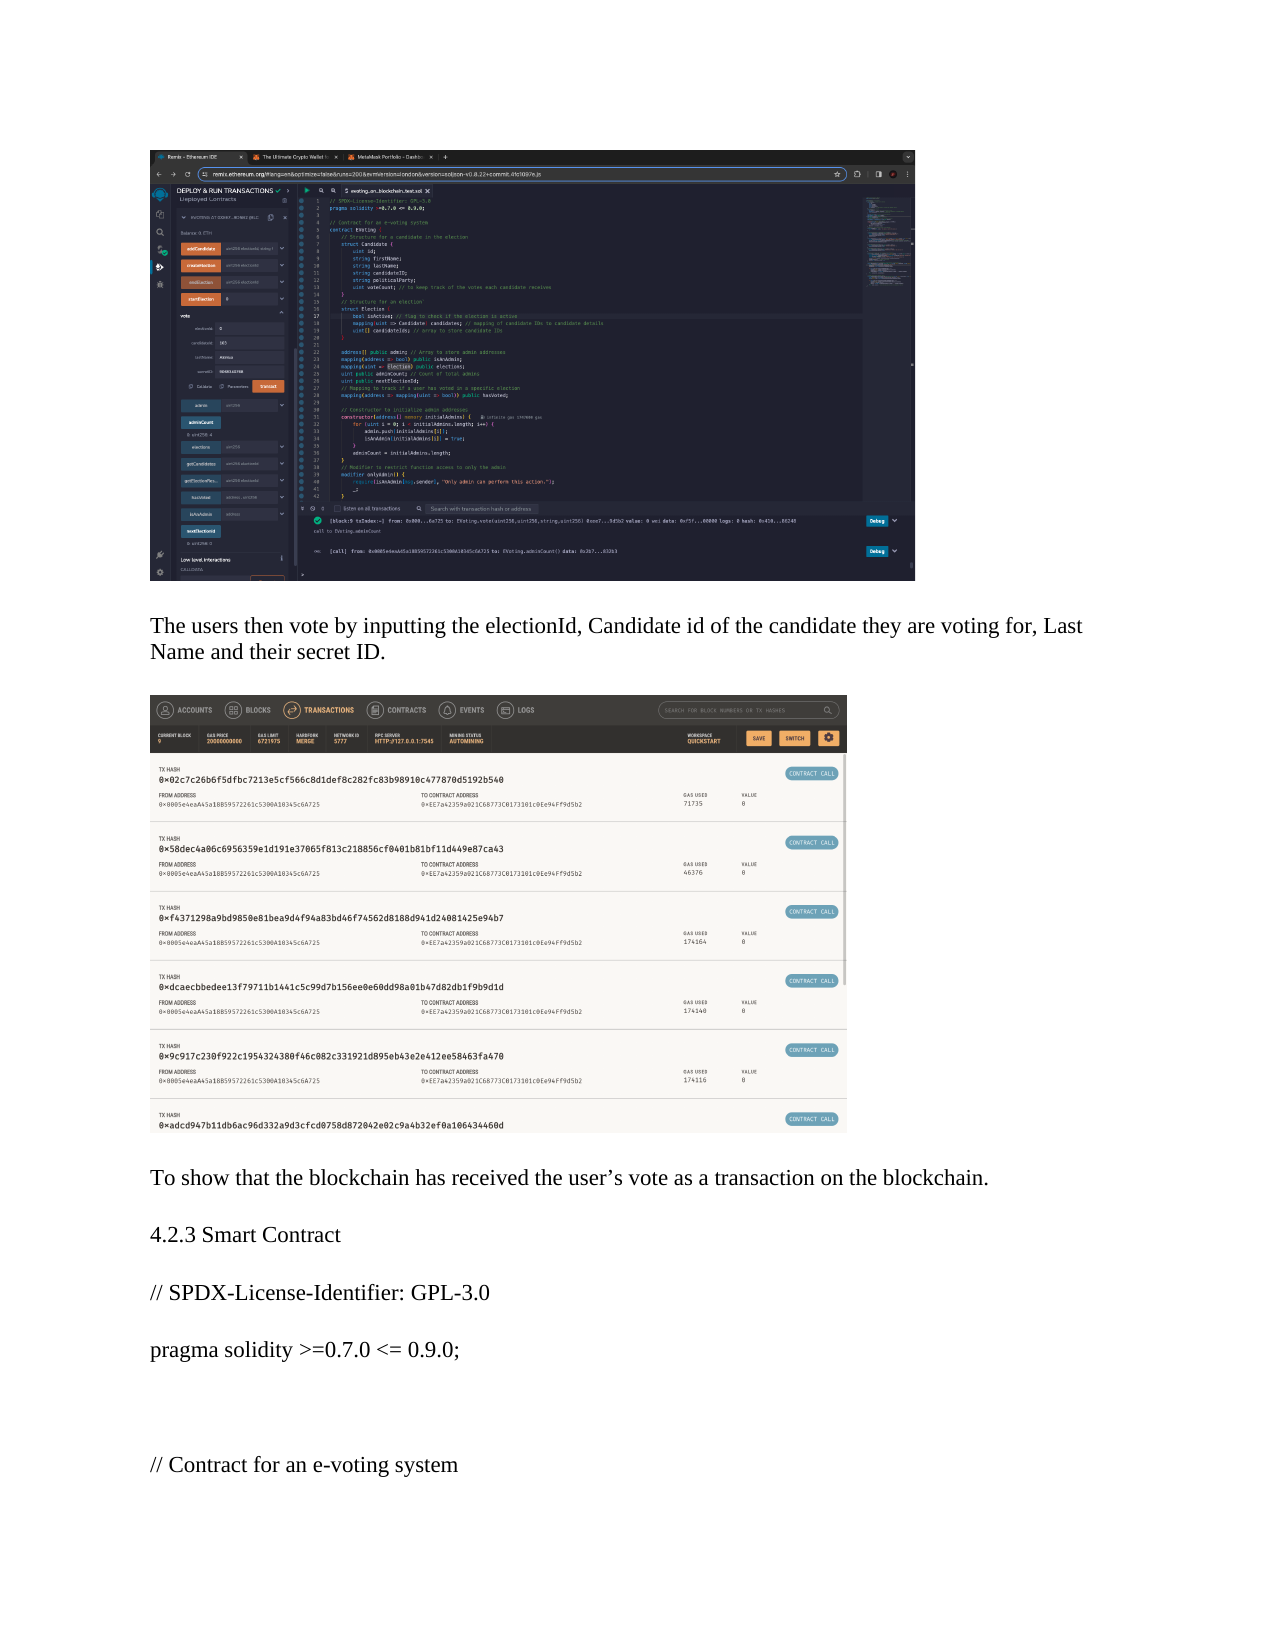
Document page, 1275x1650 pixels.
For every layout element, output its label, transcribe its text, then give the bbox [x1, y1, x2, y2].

picture [150, 695, 847, 1133]
picture [150, 150, 916, 581]
text pragma solidity >=0.7.0 <= 0.9.0; [150, 1336, 1125, 1363]
text // SPDX-License-Identifier: GPL-3.0 [150, 1279, 1125, 1305]
text // Contract for an e-voting system [150, 1452, 1125, 1478]
text 4.2.3 Smart Contract [150, 1221, 1125, 1247]
text The users then vote by inputting the electionId, Candidate id of the candidate they are voting for, Last Name and their secret ID. [150, 612, 1125, 664]
text To show that the blockchain has received the user’s vote as a transaction on the blockchain. [150, 1163, 1125, 1190]
